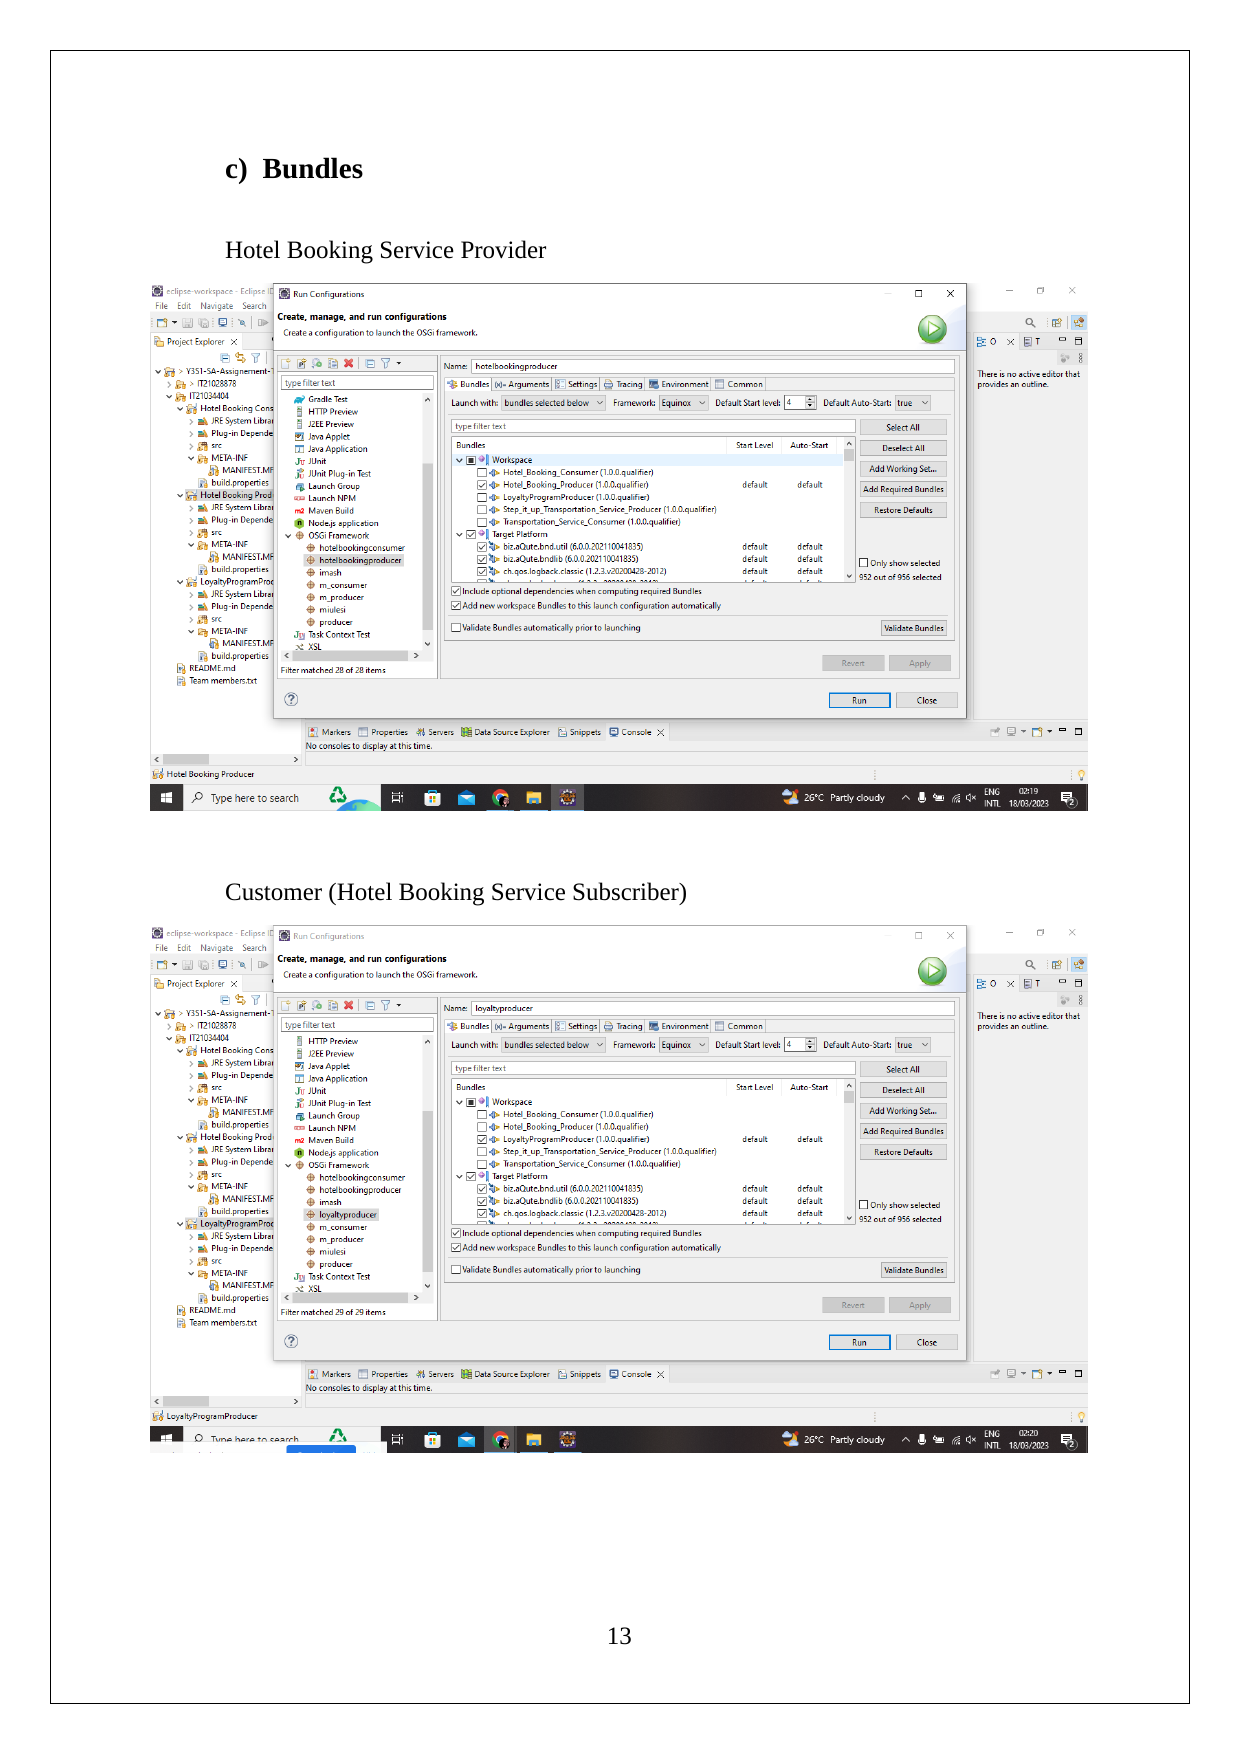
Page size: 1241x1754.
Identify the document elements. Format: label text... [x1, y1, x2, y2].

text Customer (Hotel Booking Service Subscriber) [150, 877, 1088, 906]
text Hotel Booking Service Provider [225, 236, 1088, 264]
picture [150, 925, 1088, 1453]
subtitle Bundles [225, 151, 1088, 184]
picture [150, 283, 1088, 811]
